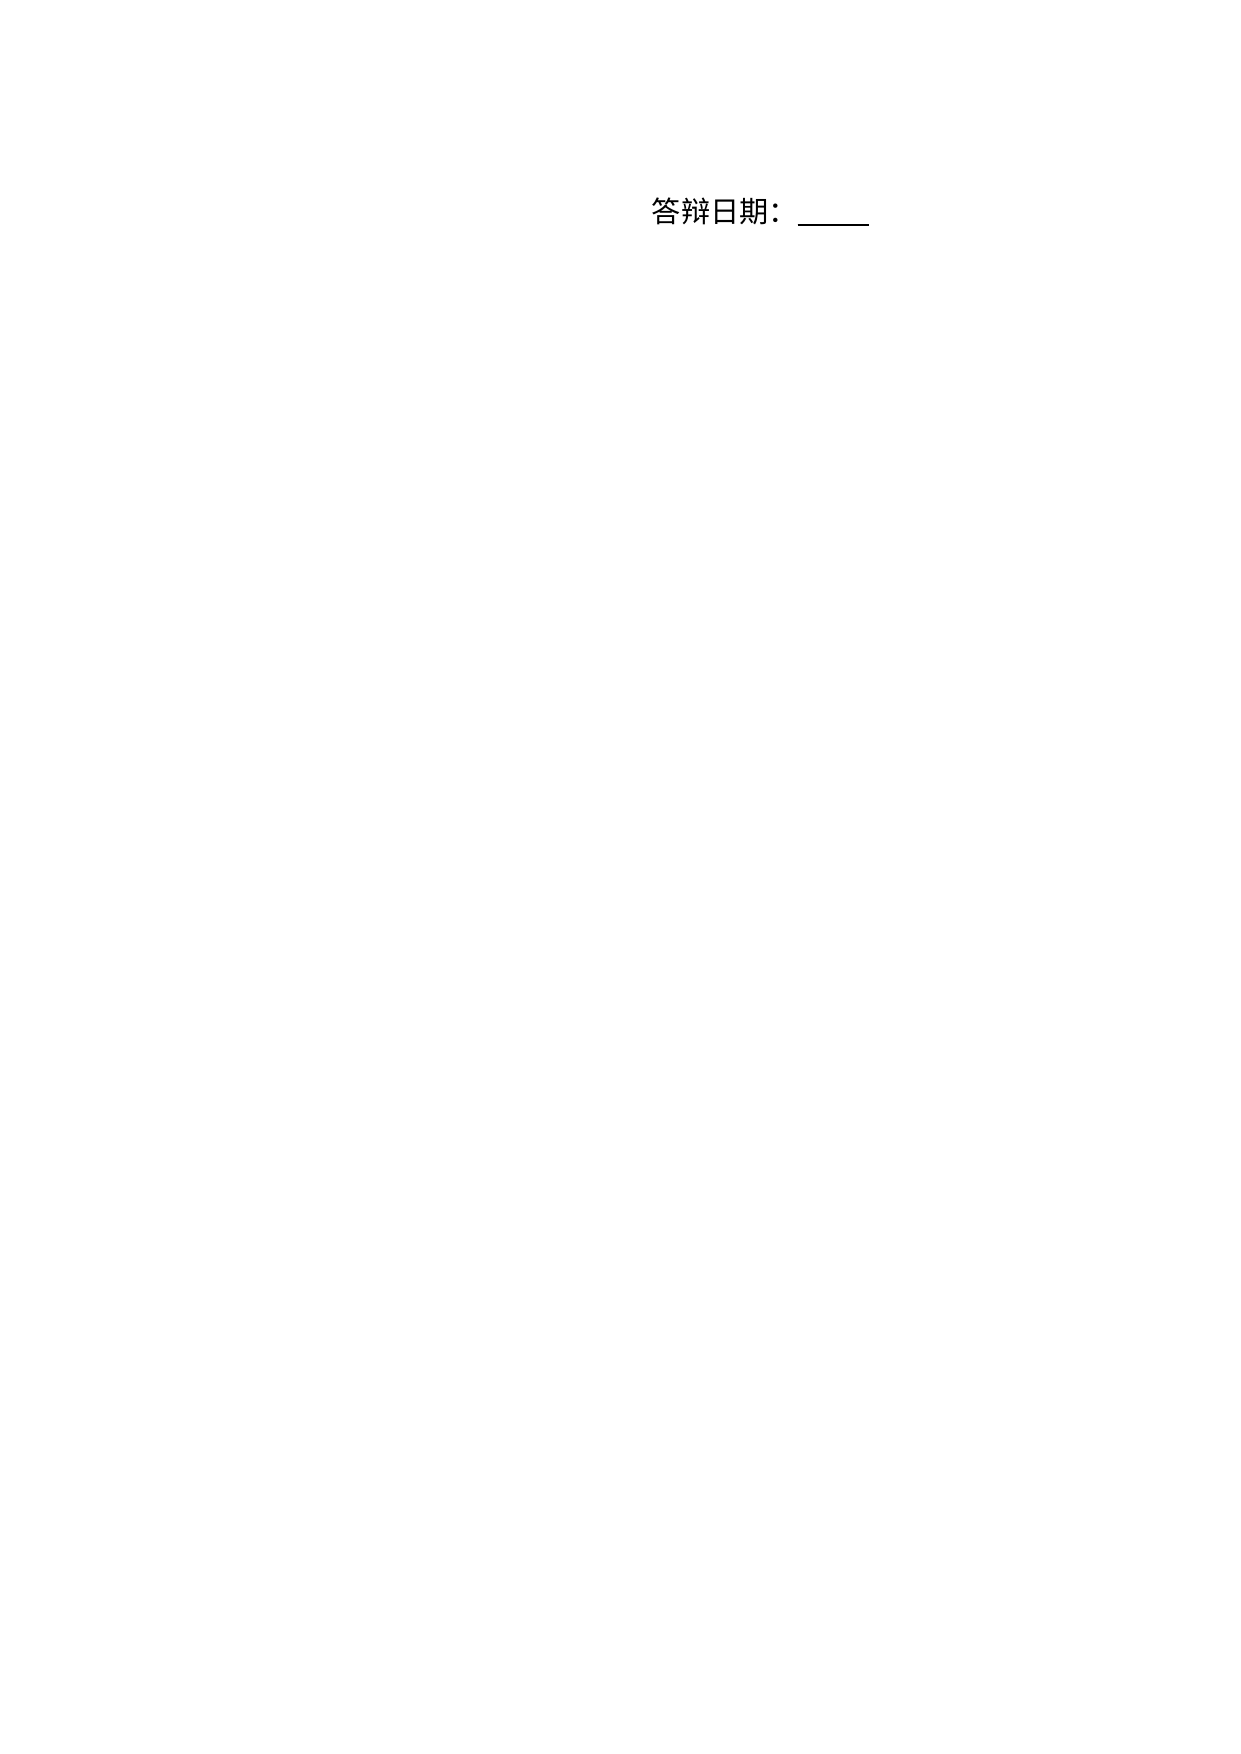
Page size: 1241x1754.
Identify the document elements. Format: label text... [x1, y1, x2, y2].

text 答辩日期： [142, 177, 1110, 242]
